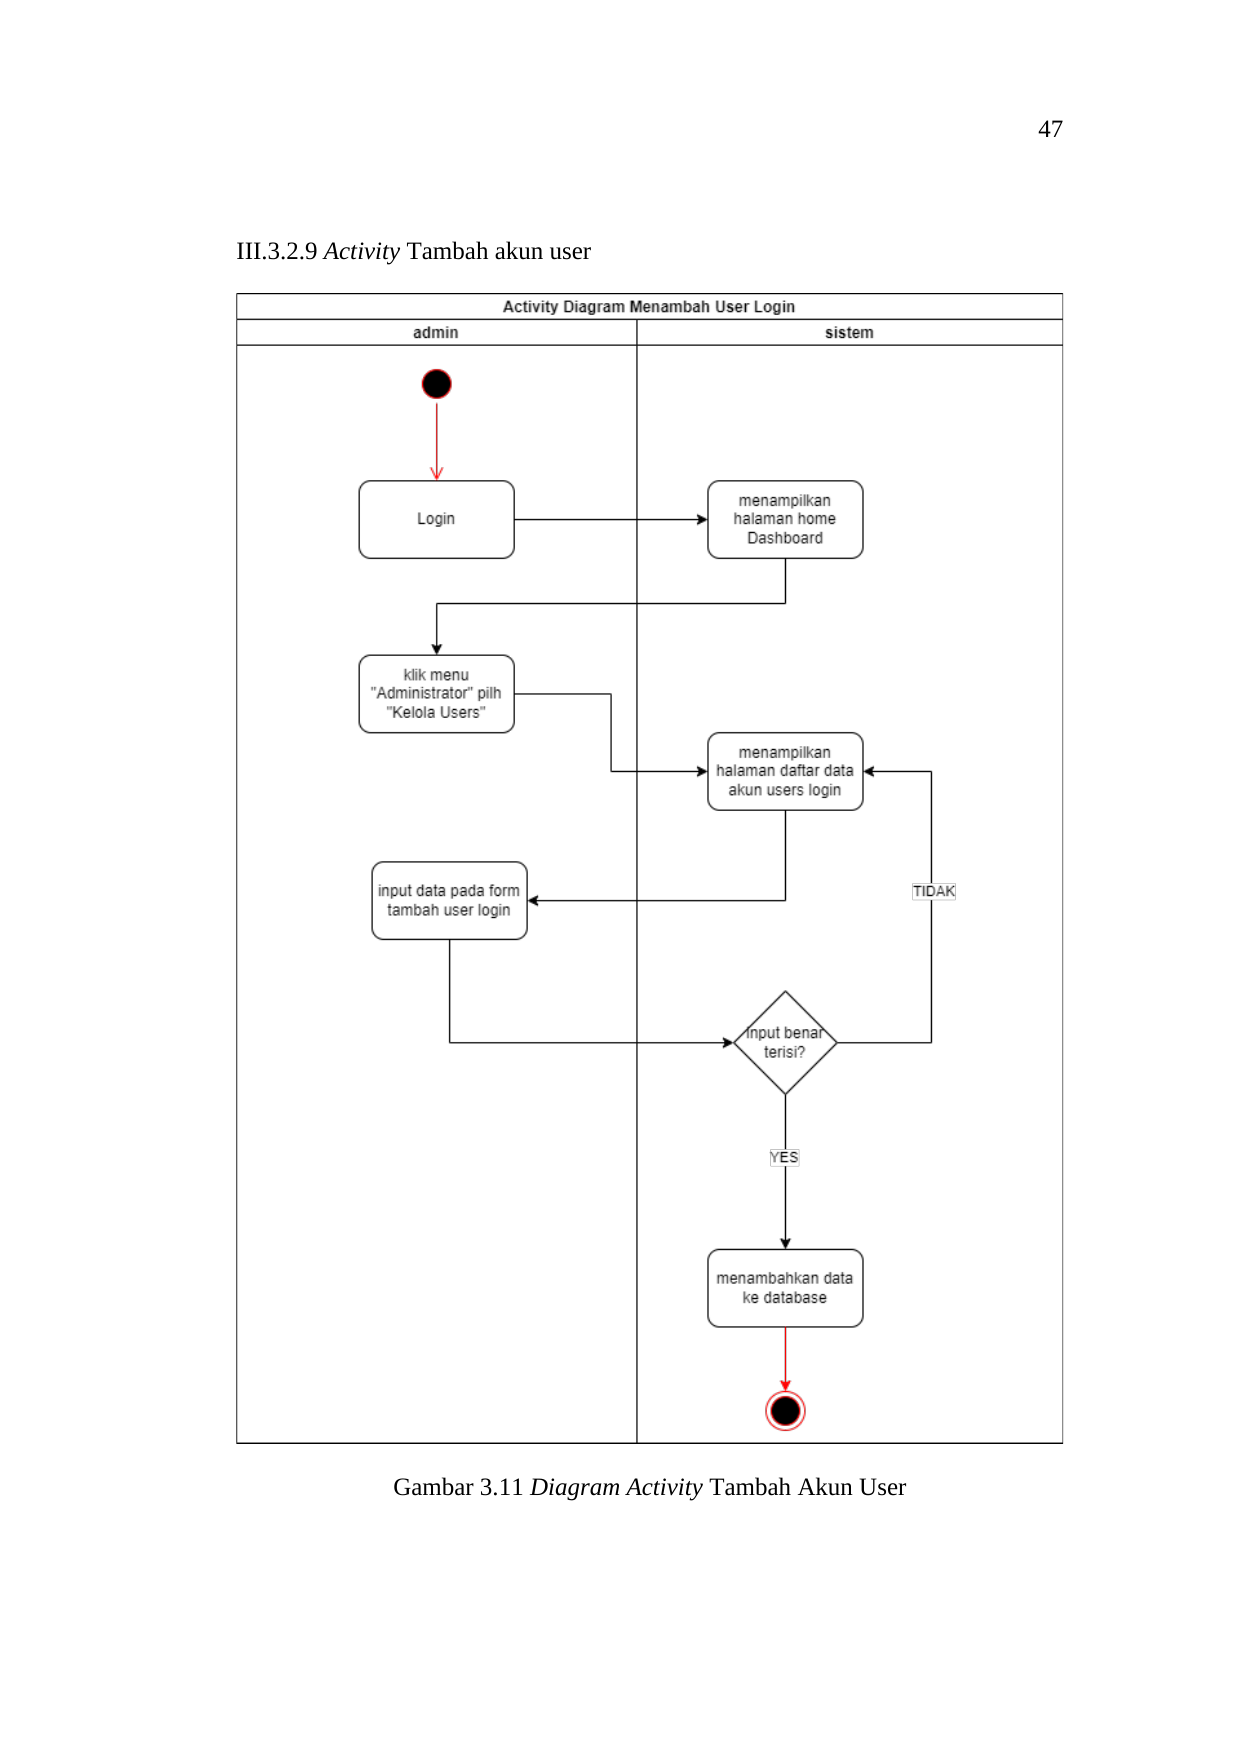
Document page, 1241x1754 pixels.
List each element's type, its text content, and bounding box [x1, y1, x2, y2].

picture [236, 293, 1064, 1444]
subtitle Activity Tambah akun user [236, 236, 1063, 265]
